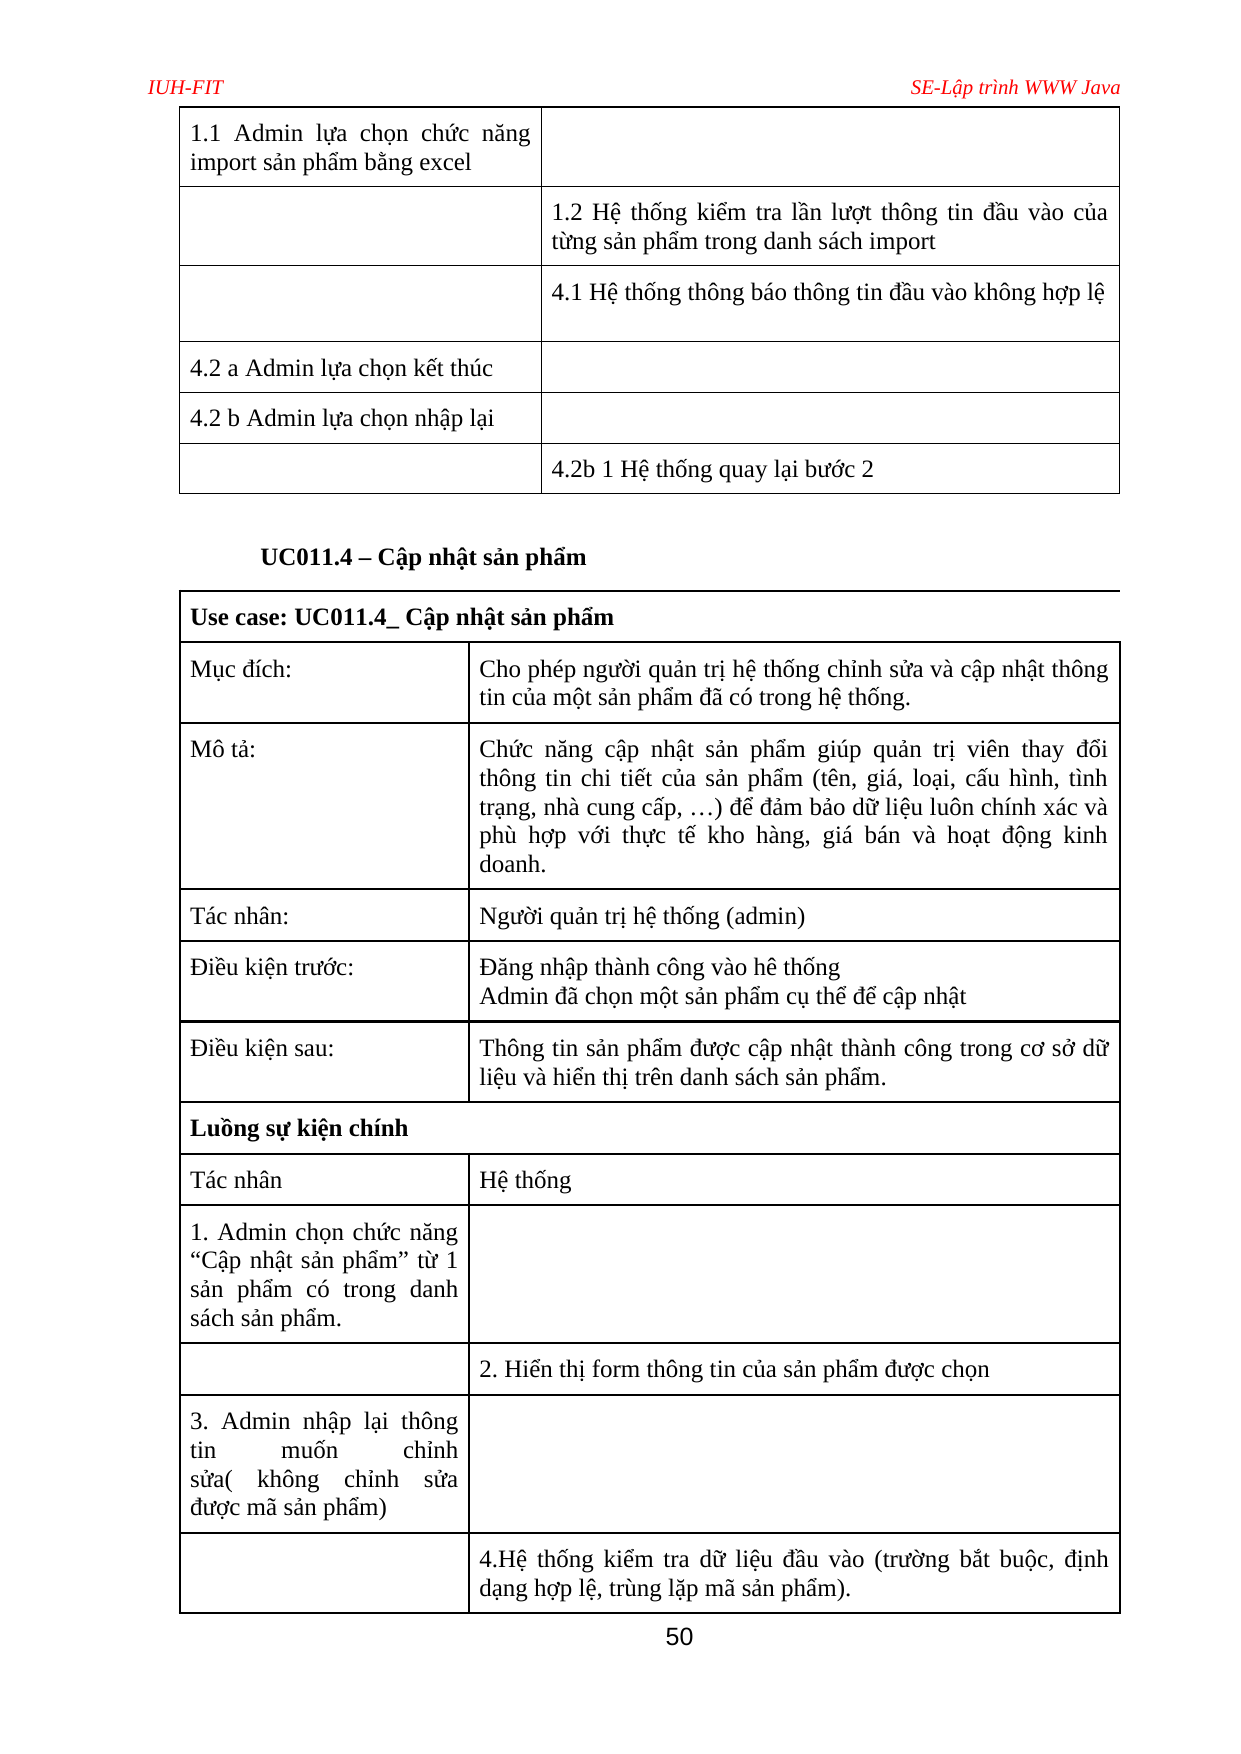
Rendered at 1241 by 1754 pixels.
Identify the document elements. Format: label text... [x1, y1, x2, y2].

table_cell [470, 1206, 1119, 1342]
table_cell [470, 1396, 1119, 1532]
table_cell Người quản trị hệ thống (admin) [470, 890, 1119, 940]
table_cell [181, 1534, 468, 1612]
table_cell Mô tả: [181, 724, 468, 888]
table_cell 1. Admin chọn chức năng “Cập nhật sản phẩm” từ 1 sản phẩm có trong danh sách sản phẩm. [181, 1206, 468, 1342]
table_cell Điều kiện sau: [181, 1023, 468, 1101]
table_cell 1.2 Hệ thống kiểm tra lần lượt thông tin đầu vào của từng sản phẩm trong danh sách import [542, 187, 1119, 265]
table_cell 4.1 Hệ thống thông báo thông tin đầu vào không hợp lệ [542, 266, 1119, 341]
table_cell Cho phép người quản trị hệ thống chỉnh sửa và cập nhật thông tin của một sản phẩm đã có trong hệ thống. [470, 643, 1119, 722]
table_cell Tác nhân: [181, 890, 468, 940]
table_cell Tác nhân [181, 1155, 468, 1204]
table_cell [542, 342, 1119, 392]
table_cell 4.2 a Admin lựa chọn kết thúc [180, 342, 541, 392]
table_cell [181, 1344, 468, 1394]
table_cell [180, 444, 541, 493]
table_cell 3. Admin nhập lại thông tin muốn chỉnh sửa( không chỉnh sửa được mã sản phẩm) [181, 1396, 468, 1532]
table_cell Mục đích: [181, 643, 468, 722]
table_cell [542, 108, 1119, 186]
list UC011.4 – Cập nhật sản phẩm [260, 542, 1152, 571]
table_header Use case: UC011.4_ Cập nhật sản phẩm [181, 592, 1120, 641]
table_cell Luồng sự kiện chính [181, 1103, 1119, 1152]
table_cell 1.1 Admin lựa chọn chức năng import sản phẩm bằng excel [180, 108, 541, 186]
table_cell 4.2 b Admin lựa chọn nhập lại [180, 393, 541, 442]
table_cell Chức năng cập nhật sản phẩm giúp quản trị viên thay đổi thông tin chi tiết của sản phẩm (tên, giá, loại, cấu hình, tình trạng, nhà cung cấp, …) để đảm bảo dữ liệu luôn chính xác và phù hợp với thực tế kho hàng, giá bán và hoạt động kinh doanh. [470, 724, 1119, 888]
table_cell Đăng nhập thành công vào hê thống Admin đã chọn một sản phẩm cụ thể để cập nhật [470, 942, 1119, 1020]
table_cell 4.Hệ thống kiểm tra dữ liệu đầu vào (trường bắt buộc, định dạng hợp lệ, trùng lặp mã sản phẩm). [470, 1534, 1119, 1612]
table_cell [180, 266, 541, 341]
table_cell 4.2b 1 Hệ thống quay lại bước 2 [542, 444, 1119, 493]
table_cell Điều kiện trước: [181, 942, 468, 1020]
table_cell 2. Hiển thị form thông tin của sản phẩm được chọn [470, 1344, 1119, 1394]
table_cell Thông tin sản phẩm được cập nhật thành công trong cơ sở dữ liệu và hiển thị trên danh sách sản phẩm. [470, 1023, 1119, 1101]
table_cell [542, 393, 1119, 442]
table_cell Hệ thống [470, 1155, 1119, 1204]
table_cell [180, 187, 541, 265]
